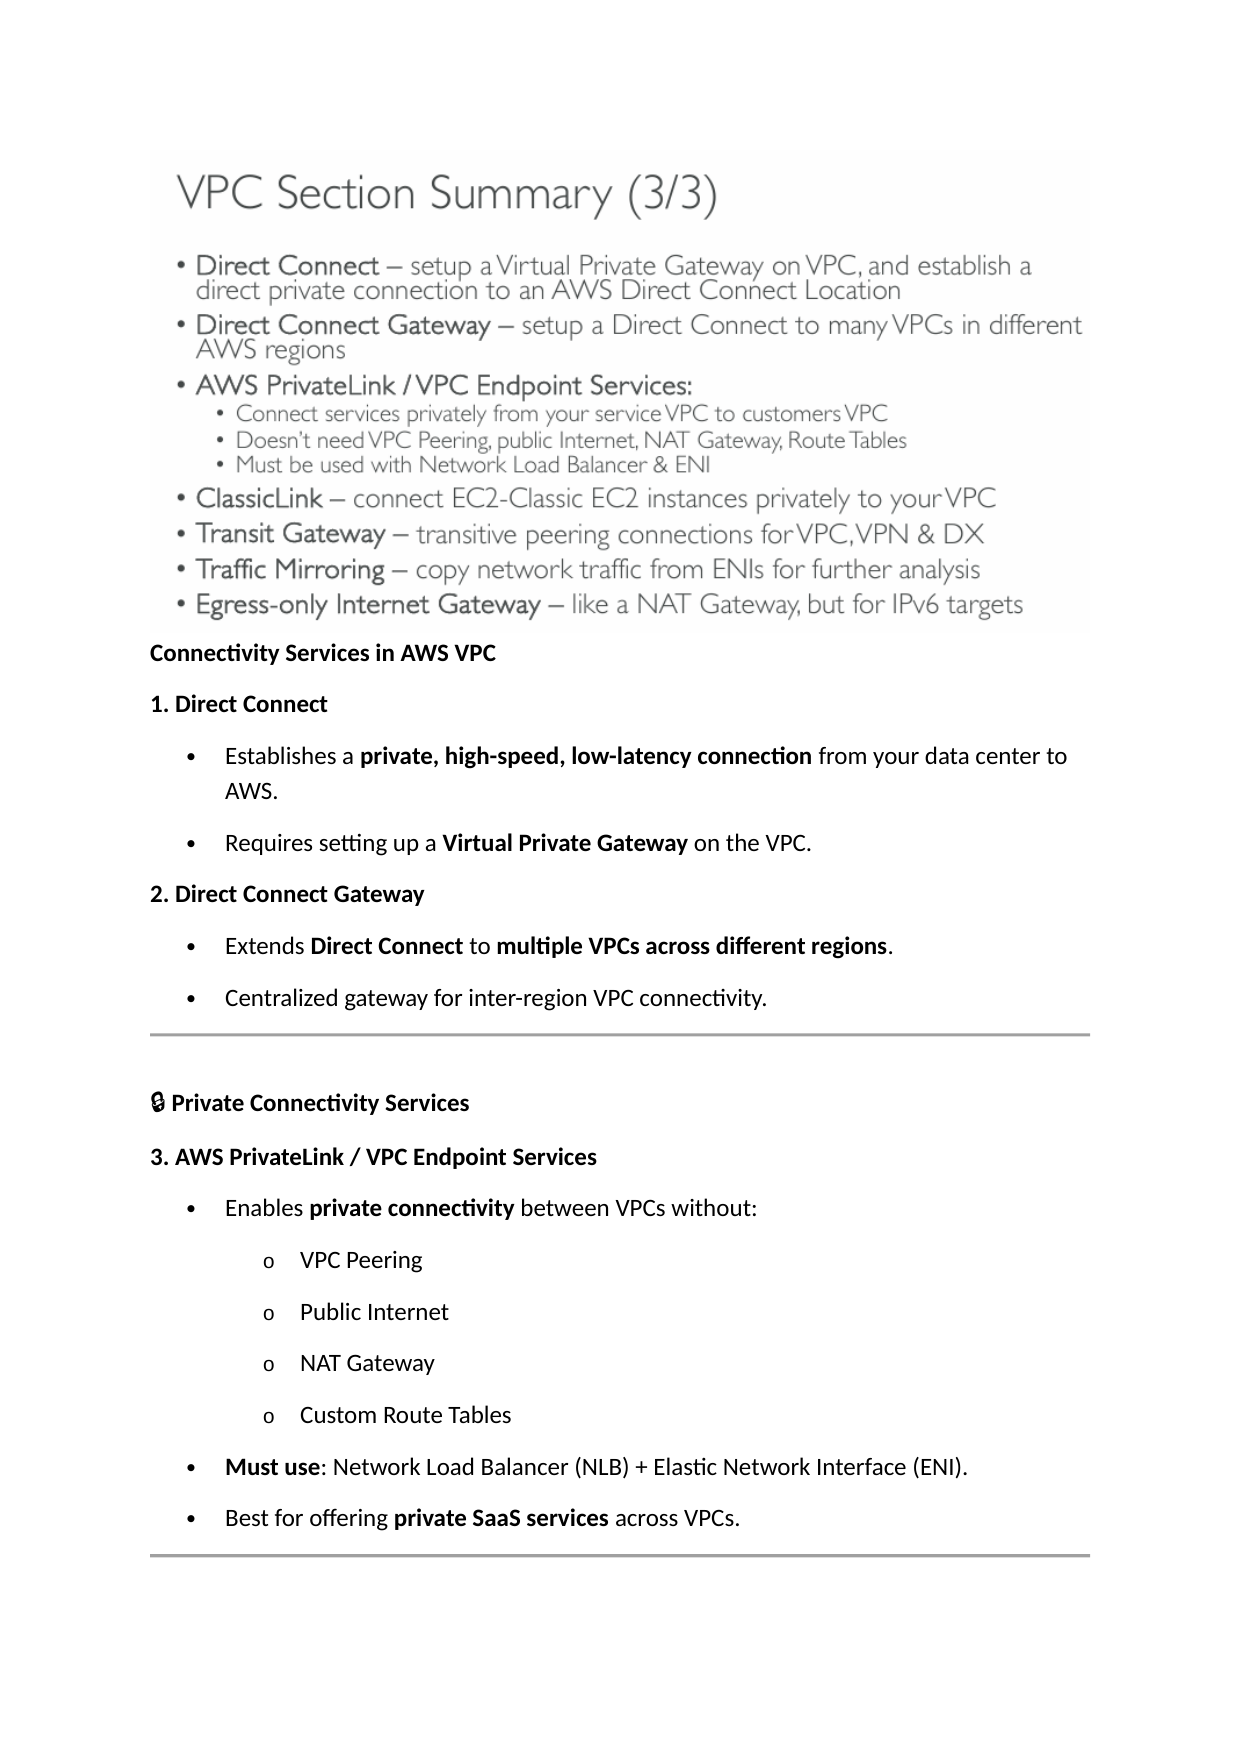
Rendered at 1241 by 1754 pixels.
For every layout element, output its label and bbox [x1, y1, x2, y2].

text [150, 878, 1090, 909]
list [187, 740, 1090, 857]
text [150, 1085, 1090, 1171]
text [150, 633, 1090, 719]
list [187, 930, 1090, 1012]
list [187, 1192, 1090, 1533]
picture [150, 150, 1091, 633]
